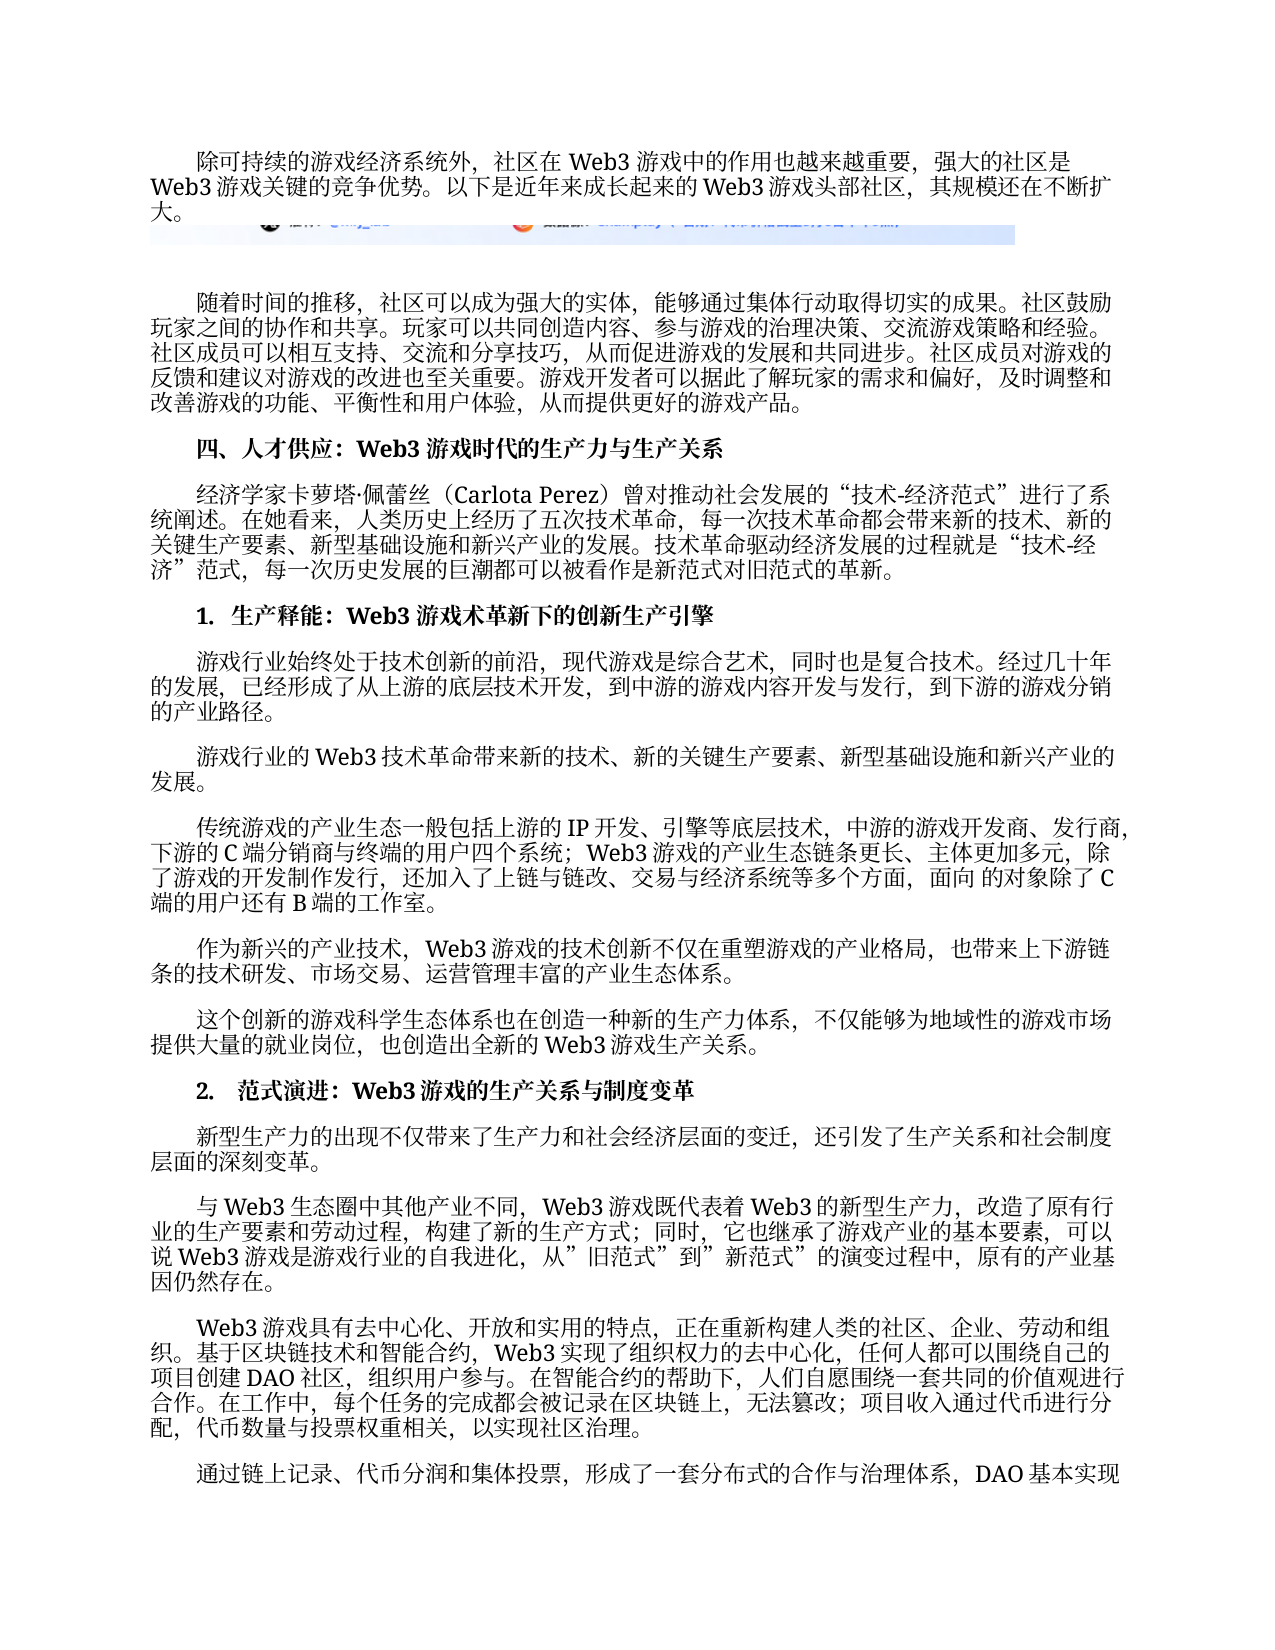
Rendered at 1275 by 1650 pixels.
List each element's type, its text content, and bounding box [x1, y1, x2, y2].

text Web3游戏具有去中心化、开放和实用的特点，正在重新构建人类的社区、企业、劳动和组织。基于区块链技术和智能合约，Web3实现了组织权力的去中心化，任何人都可以围绕自己的项目创建DAO社区，组织用户参与。在智能合约的帮助下，人们自愿围绕一套共同的价值观进行合作。在工作中，每个任务的完成都会被记录在区块链上，无法篡改；项目收入通过代币进行分配，代币数量与投票权重相关，以实现社区治理。 [150, 1317, 1125, 1442]
text 游戏行业的Web3技术革命带来新的技术、新的关键生产要素、新型基础设施和新兴产业的发展。 [150, 746, 1125, 796]
text 游戏行业始终处于技术创新的前沿，现代游戏是综合艺术，同时也是复合技术。经过几十年的发展，已经形成了从上游的底层技术开发，到中游的游戏内容开发与发行，到下游的游戏分销的产业路径。 [150, 650, 1125, 725]
text 1．生产释能：Web3 游戏术革新下的创新生产引擎 [150, 604, 1125, 629]
text 传统游戏的产业生态一般包括上游的IP开发、引擎等底层技术，中游的游戏开发商、发行商，下游的C端分销商与终端的用户四个系统；Web3游戏的产业生态链条更长、主体更加多元，除了游戏的开发制作发行，还加入了上链与链改、交易与经济系统等多个方面，面向 的对象除了C端的用户还有B端的工作室。 [150, 817, 1125, 917]
text 2． 范式演进：Web3游戏的生产关系与制度变革 [150, 1079, 1125, 1104]
text 四、人才供应：Web3 游戏时代的生产力与生产关系 [150, 437, 1125, 462]
text 除可持续的游戏经济系统外，社区在 Web3 游戏中的作用也越来越重要，强大的社区是Web3游戏关键的竞争优势。以下是近年来成长起来的Web3游戏头部社区，其规模还在不断扩大。 [150, 150, 1125, 225]
text 新型生产力的出现不仅带来了生产力和社会经济层面的变迁，还引发了生产关系和社会制度层面的深刻变革。 [150, 1125, 1125, 1175]
text 作为新兴的产业技术，Web3游戏的技术创新不仅在重塑游戏的产业格局，也带来上下游链条的技术研发、市场交易、运营管理丰富的产业生态体系。 [150, 937, 1125, 987]
text 随着时间的推移，社区可以成为强大的实体，能够通过集体行动取得切实的成果。社区鼓励玩家之间的协作和共享。玩家可以共同创造内容、参与游戏的治理决策、交流游戏策略和经验。社区成员可以相互支持、交流和分享技巧，从而促进游戏的发展和共同进步。社区成员对游戏的反馈和建议对游戏的改进也至关重要。游戏开发者可以据此了解玩家的需求和偏好，及时调整和改善游戏的功能、平衡性和用户体验，从而提供更好的游戏产品。 [150, 292, 1125, 417]
text 这个创新的游戏科学生态体系也在创造一种新的生产力体系，不仅能够为地域性的游戏市场提供大量的就业岗位，也创造出全新的Web3游戏生产关系。 [150, 1008, 1125, 1058]
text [150, 1462, 1125, 1487]
text 与Web3生态圈中其他产业不同，Web3游戏既代表着Web3的新型生产力，改造了原有行业的生产要素和劳动过程，构建了新的生产方式；同时，它也继承了游戏产业的基本要素，可以说Web3游戏是游戏行业的自我进化，从”旧范式”到”新范式”的演变过程中，原有的产业基因仍然存在。 [150, 1196, 1125, 1296]
text 经济学家卡萝塔·佩蕾丝（Carlota Perez）曾对推动社会发展的“技术-经济范式”进行了系统阐述。在她看来，人类历史上经历了五次技术革命，每一次技术革命都会带来新的技术、新的关键生产要素、新型基础设施和新兴产业的发展。技术革命驱动经济发展的过程就是“技术-经济”范式，每一次历史发展的巨潮都可以被看作是新范式对旧范式的革新。 [150, 483, 1125, 583]
